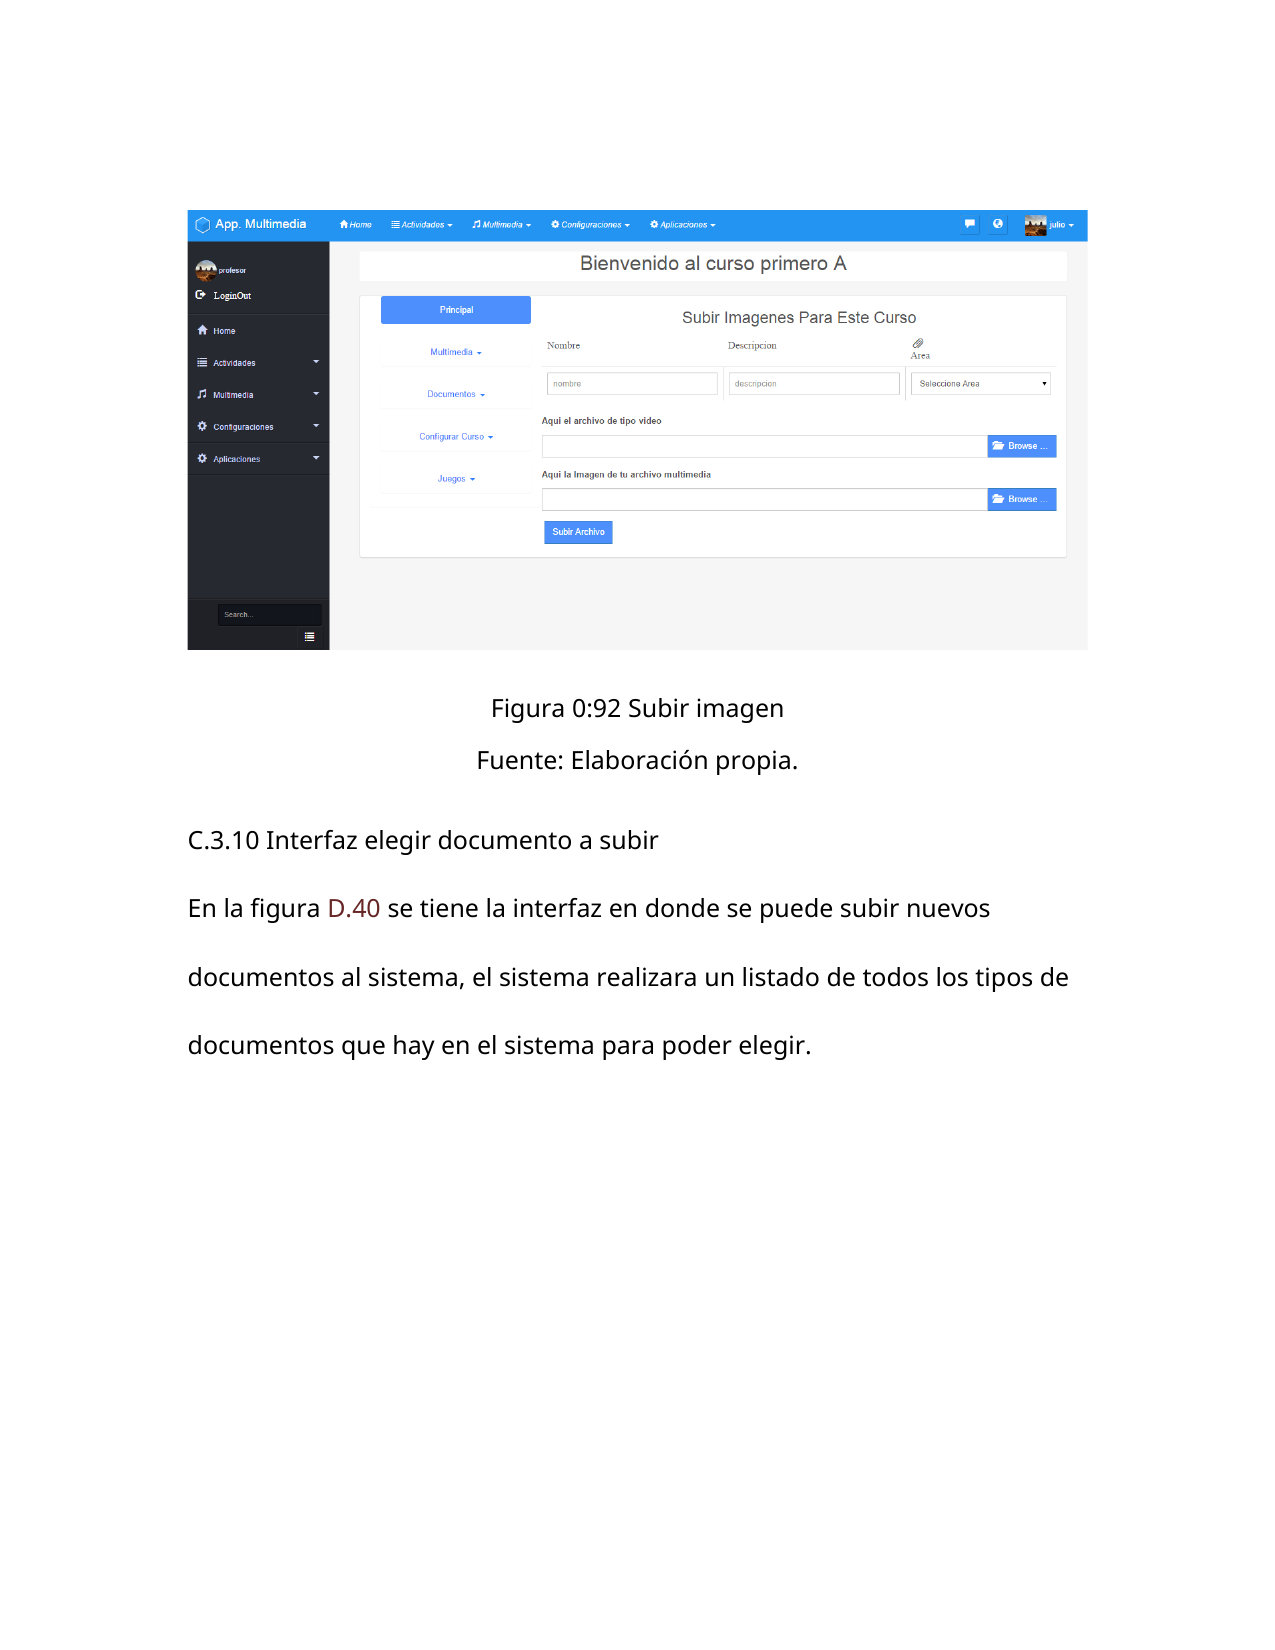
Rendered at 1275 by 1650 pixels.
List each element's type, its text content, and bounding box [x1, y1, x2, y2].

text En la figura D.40 se tiene la interfaz en donde se puede subir nuevos documentos al sistema, el sistema realizara un listado de todos los tipos de documentos que hay en el sistema para poder elegir. [187, 891, 1087, 1061]
text Fuente: Elaboración propia. [187, 743, 1087, 777]
text C.3.10 Interfaz elegir documento a subir [187, 823, 1087, 857]
